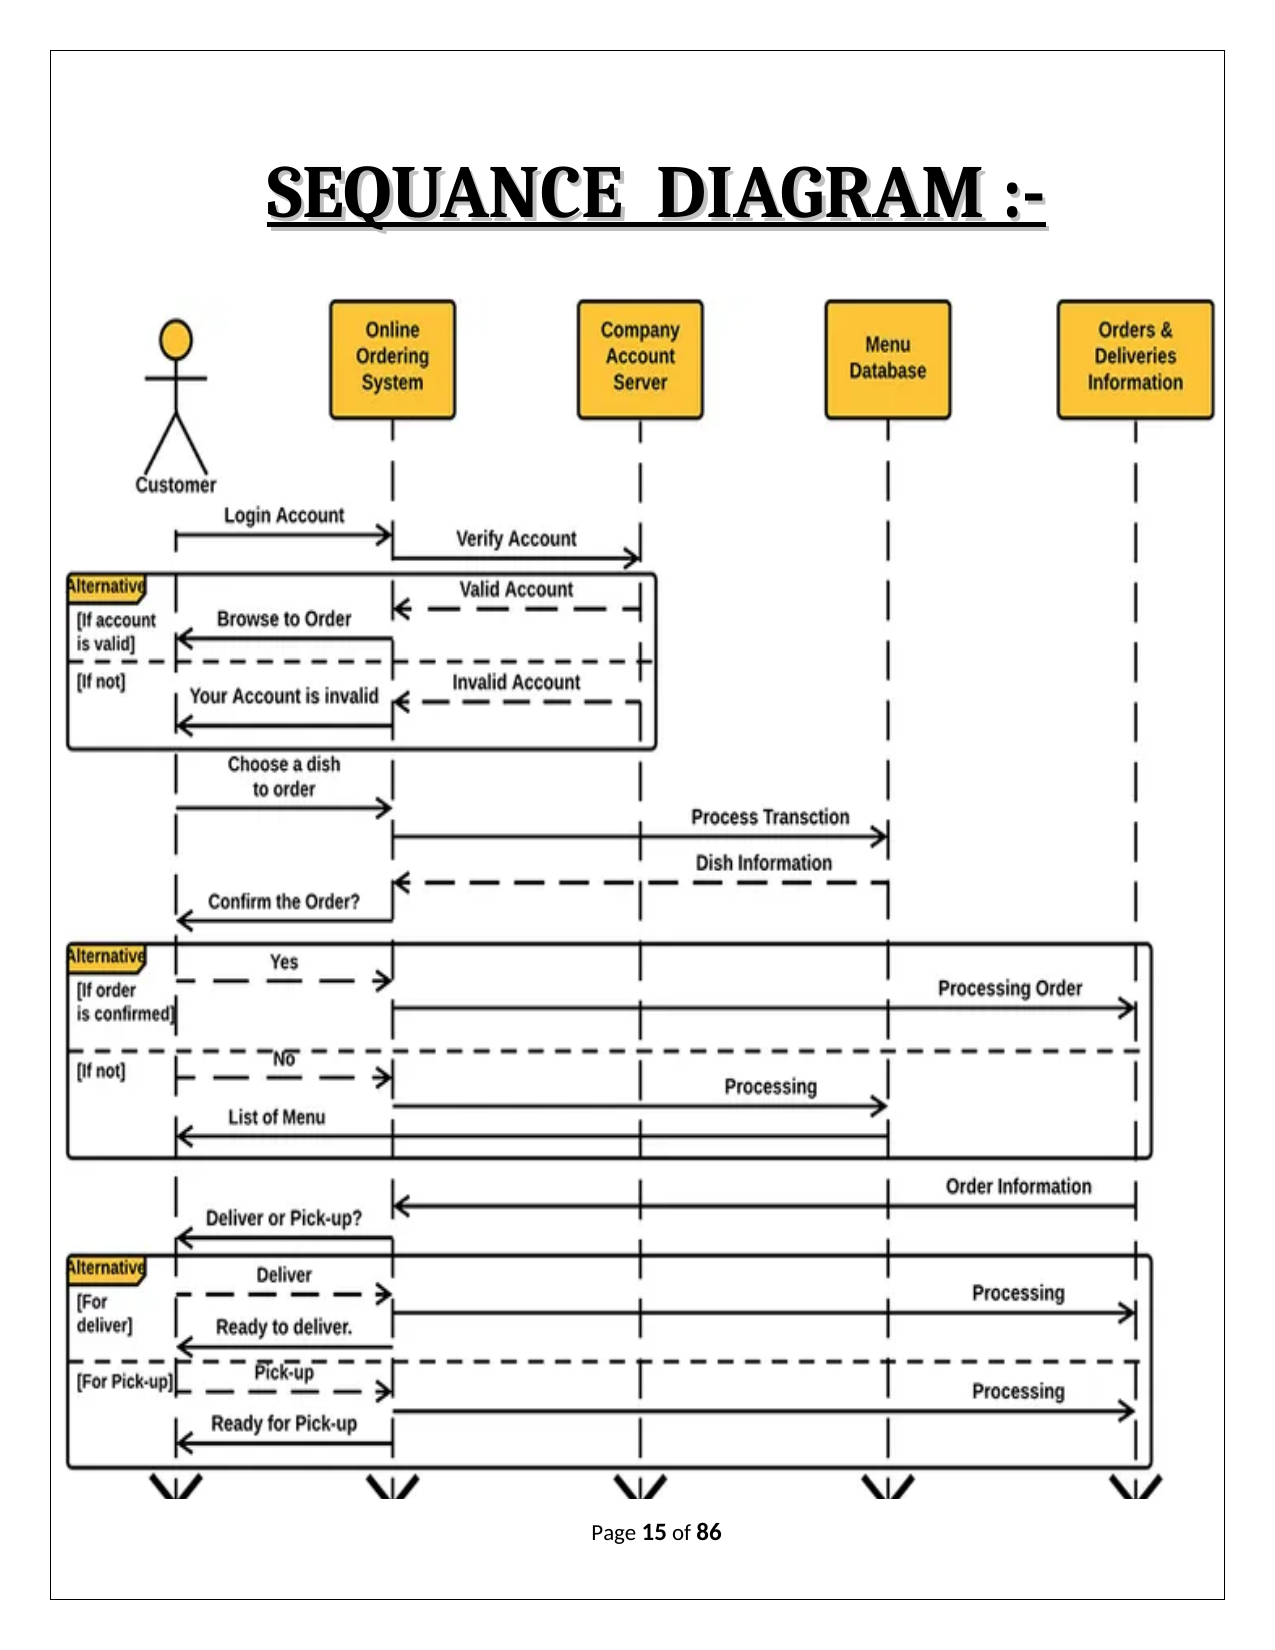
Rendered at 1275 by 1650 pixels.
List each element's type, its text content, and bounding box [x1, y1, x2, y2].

picture [64, 298, 1216, 1499]
text Sequance diagram :- [150, 150, 1162, 236]
